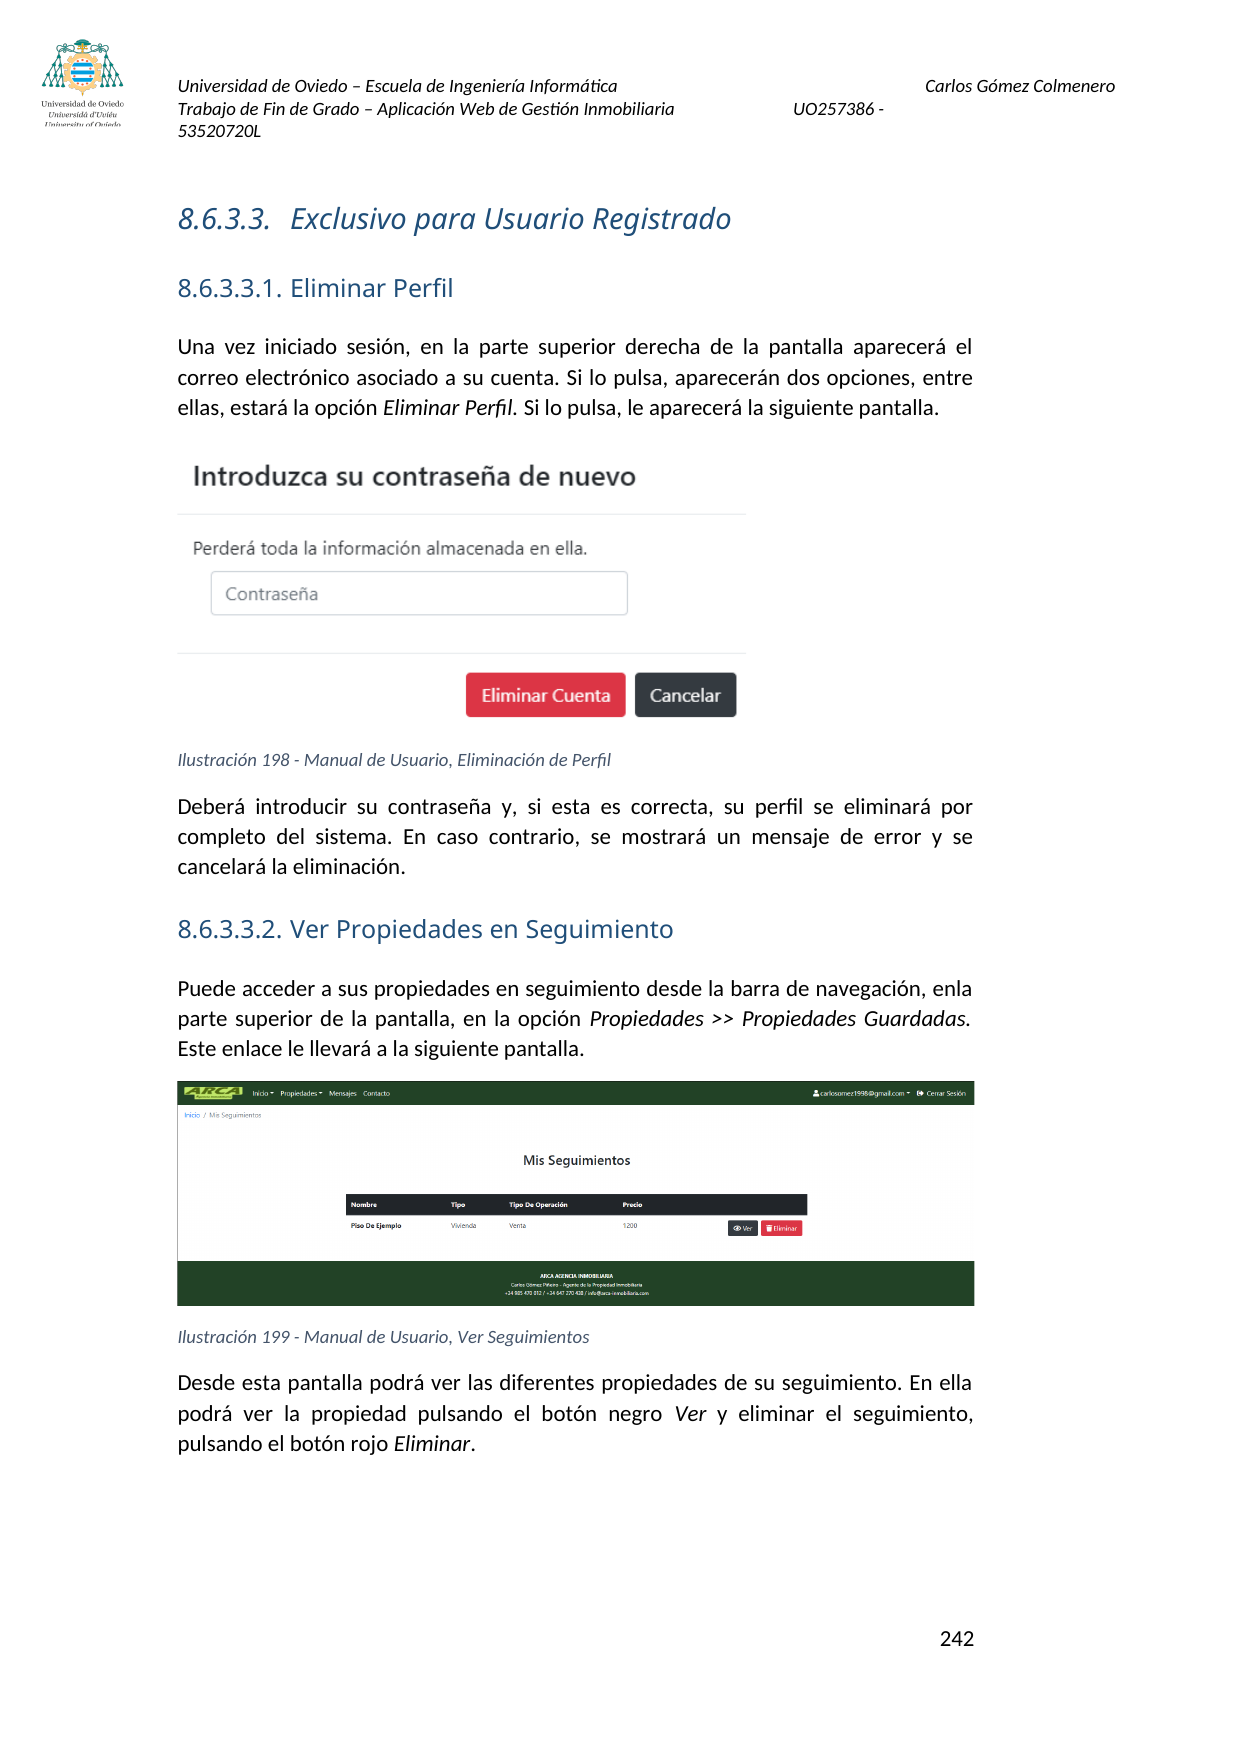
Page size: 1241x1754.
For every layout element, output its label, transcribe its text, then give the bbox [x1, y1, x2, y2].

text Desde esta pantalla podrá ver las diferentes propiedades de su seguimiento. En ella podrá ver la propiedad pulsando el botón negro Ver y eliminar el seguimiento, pulsando el botón rojo Eliminar. [177, 1368, 974, 1457]
subtitle Ver Propiedades en Seguimiento [177, 912, 974, 946]
text Deberá introducir su contraseña y, si esta es correcta, su perfil se eliminará por completo del sistema. En caso contrario, se mostrará un mensaje de error y se cancelará la eliminación. [177, 792, 974, 881]
picture [177, 439, 747, 730]
text Puede acceder a sus propiedades en seguimiento desde la barra de navegación, enla parte superior de la pantalla, en la opción Propiedades >> Propiedades Guardadas. Este enlace le llevará a la siguiente pantalla. [177, 974, 974, 1062]
subtitle Exclusivo para Usuario Registrado [177, 199, 974, 238]
subtitle Eliminar Perfil [177, 271, 974, 305]
text Una vez iniciado sesión, en la parte superior derecha de la pantalla aparecerá el correo electrónico asociado a su cuenta. Si lo pulsa, aparecerán dos opciones, entre ellas, estará la opción Eliminar Perfil. Si lo pulsa, le aparecerá la siguiente pantalla. [177, 332, 974, 421]
picture [36, 38, 124, 126]
picture [177, 1081, 975, 1306]
